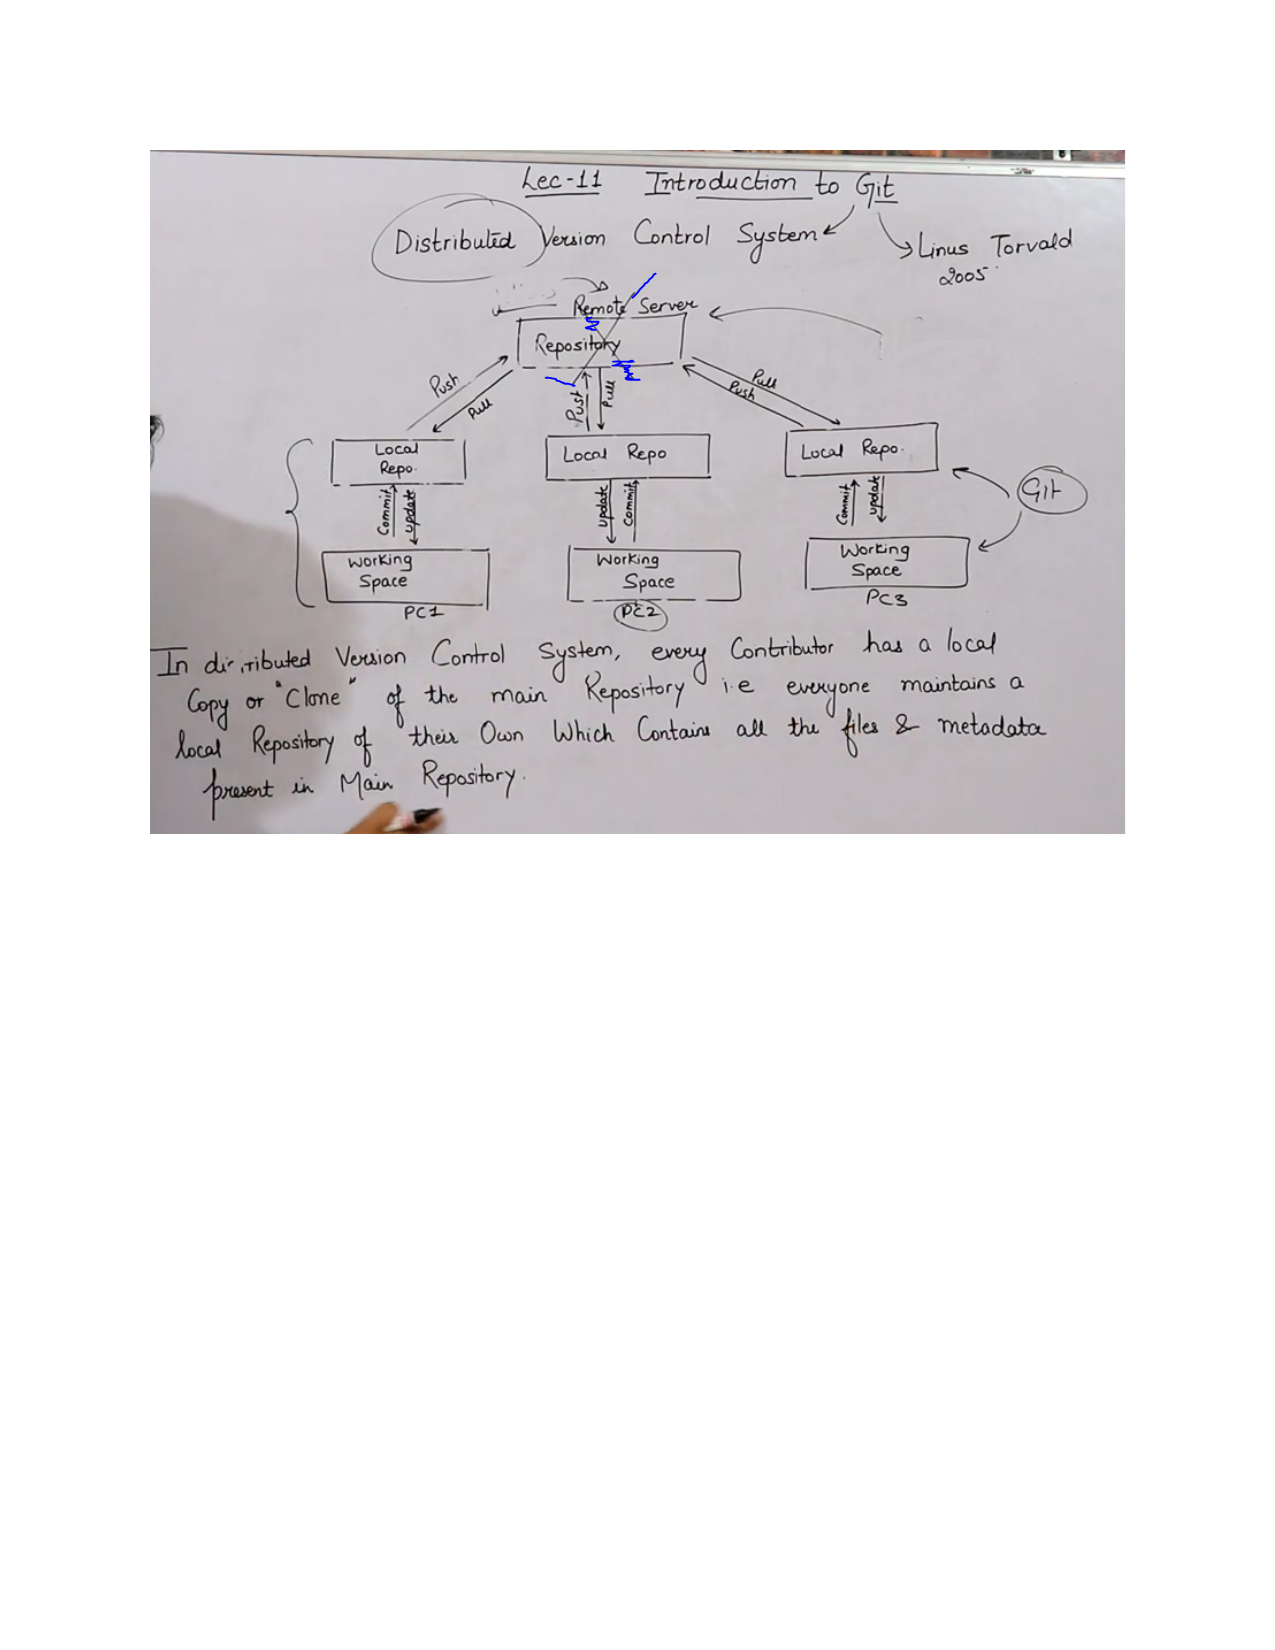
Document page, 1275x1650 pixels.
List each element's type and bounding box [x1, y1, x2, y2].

picture [150, 150, 1125, 834]
